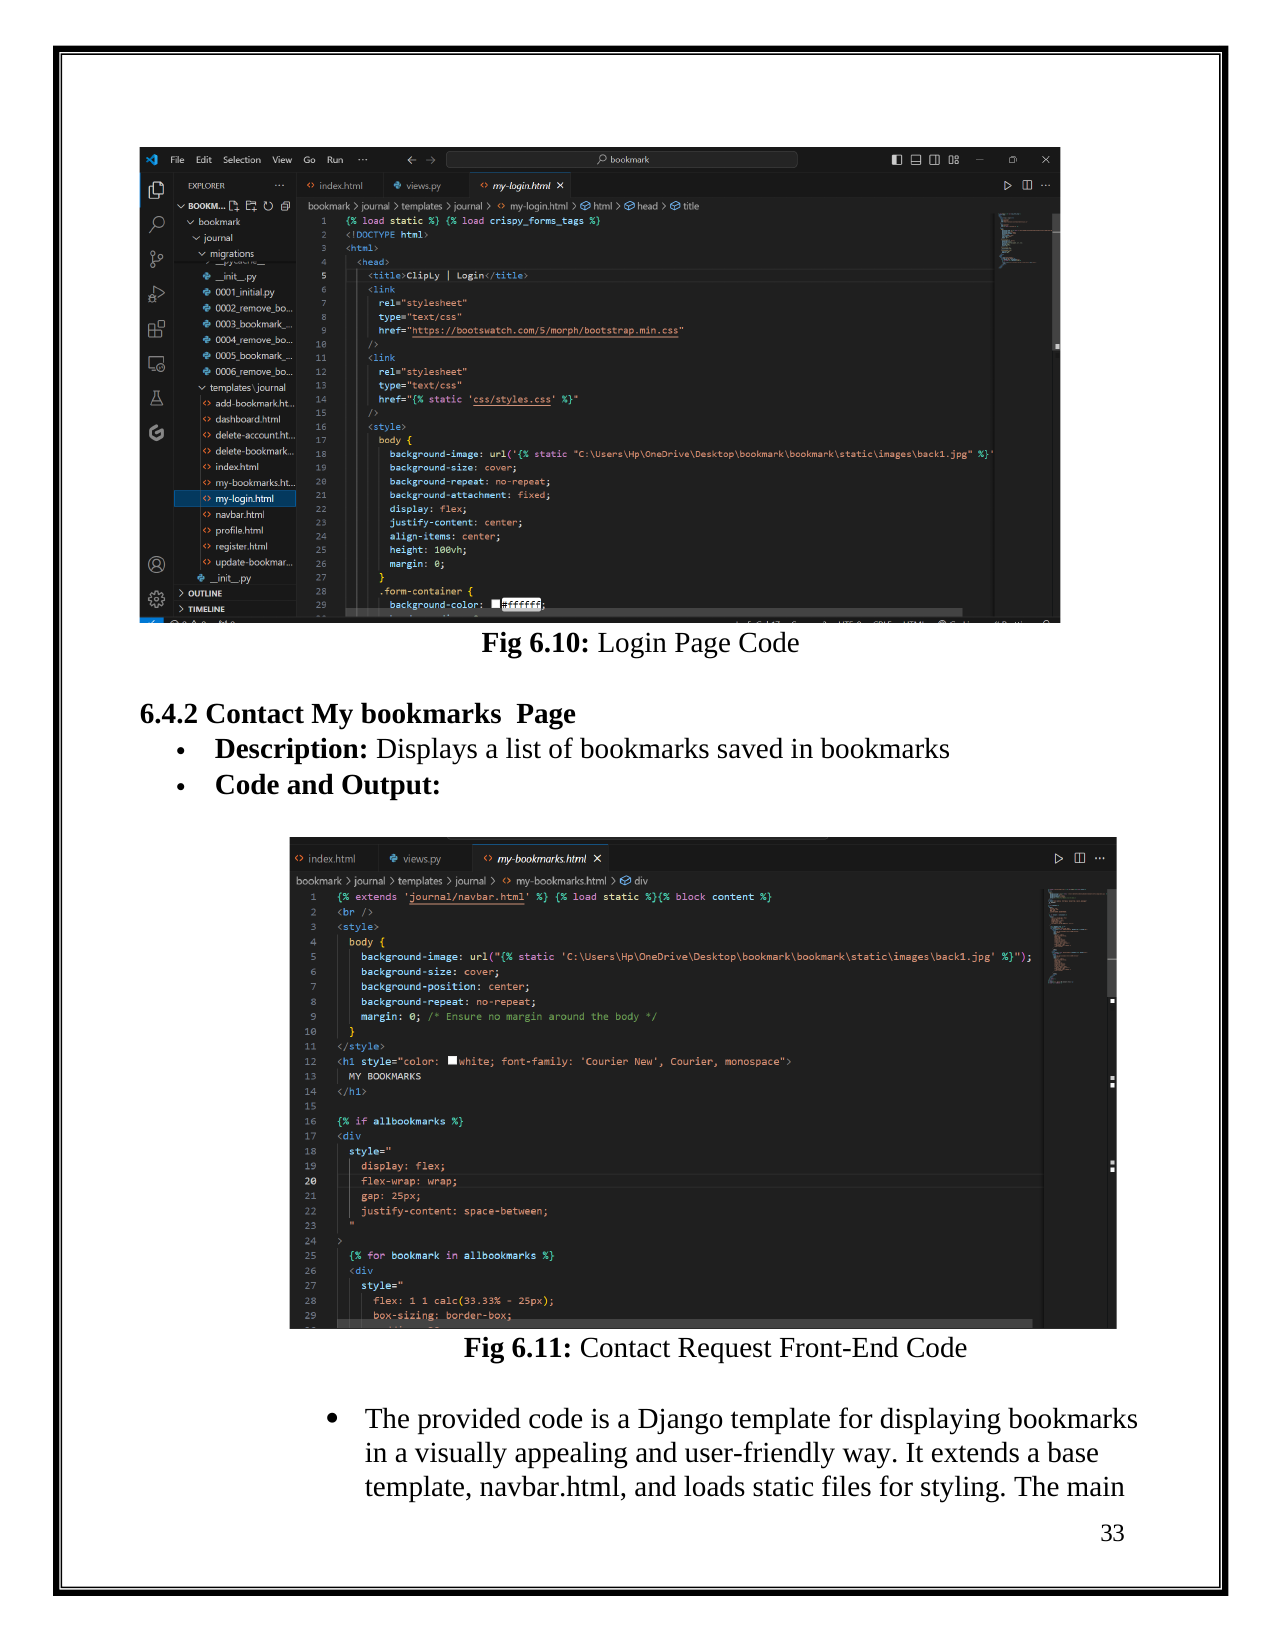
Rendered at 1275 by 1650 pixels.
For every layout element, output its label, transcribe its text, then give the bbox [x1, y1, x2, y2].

list Code and Output: [177, 767, 1142, 800]
text Fig 6.10: Login Page Code [139, 625, 1142, 658]
picture [139, 147, 1061, 623]
picture [289, 837, 1117, 1329]
list Description: Displays a list of bookmarks saved in bookmarks [177, 731, 1142, 765]
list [327, 1402, 1142, 1502]
text 6.4.2 Contact My bookmarks Page [139, 696, 1142, 729]
text Fig 6.11: Contact Request Front-End Code [289, 1331, 1142, 1364]
